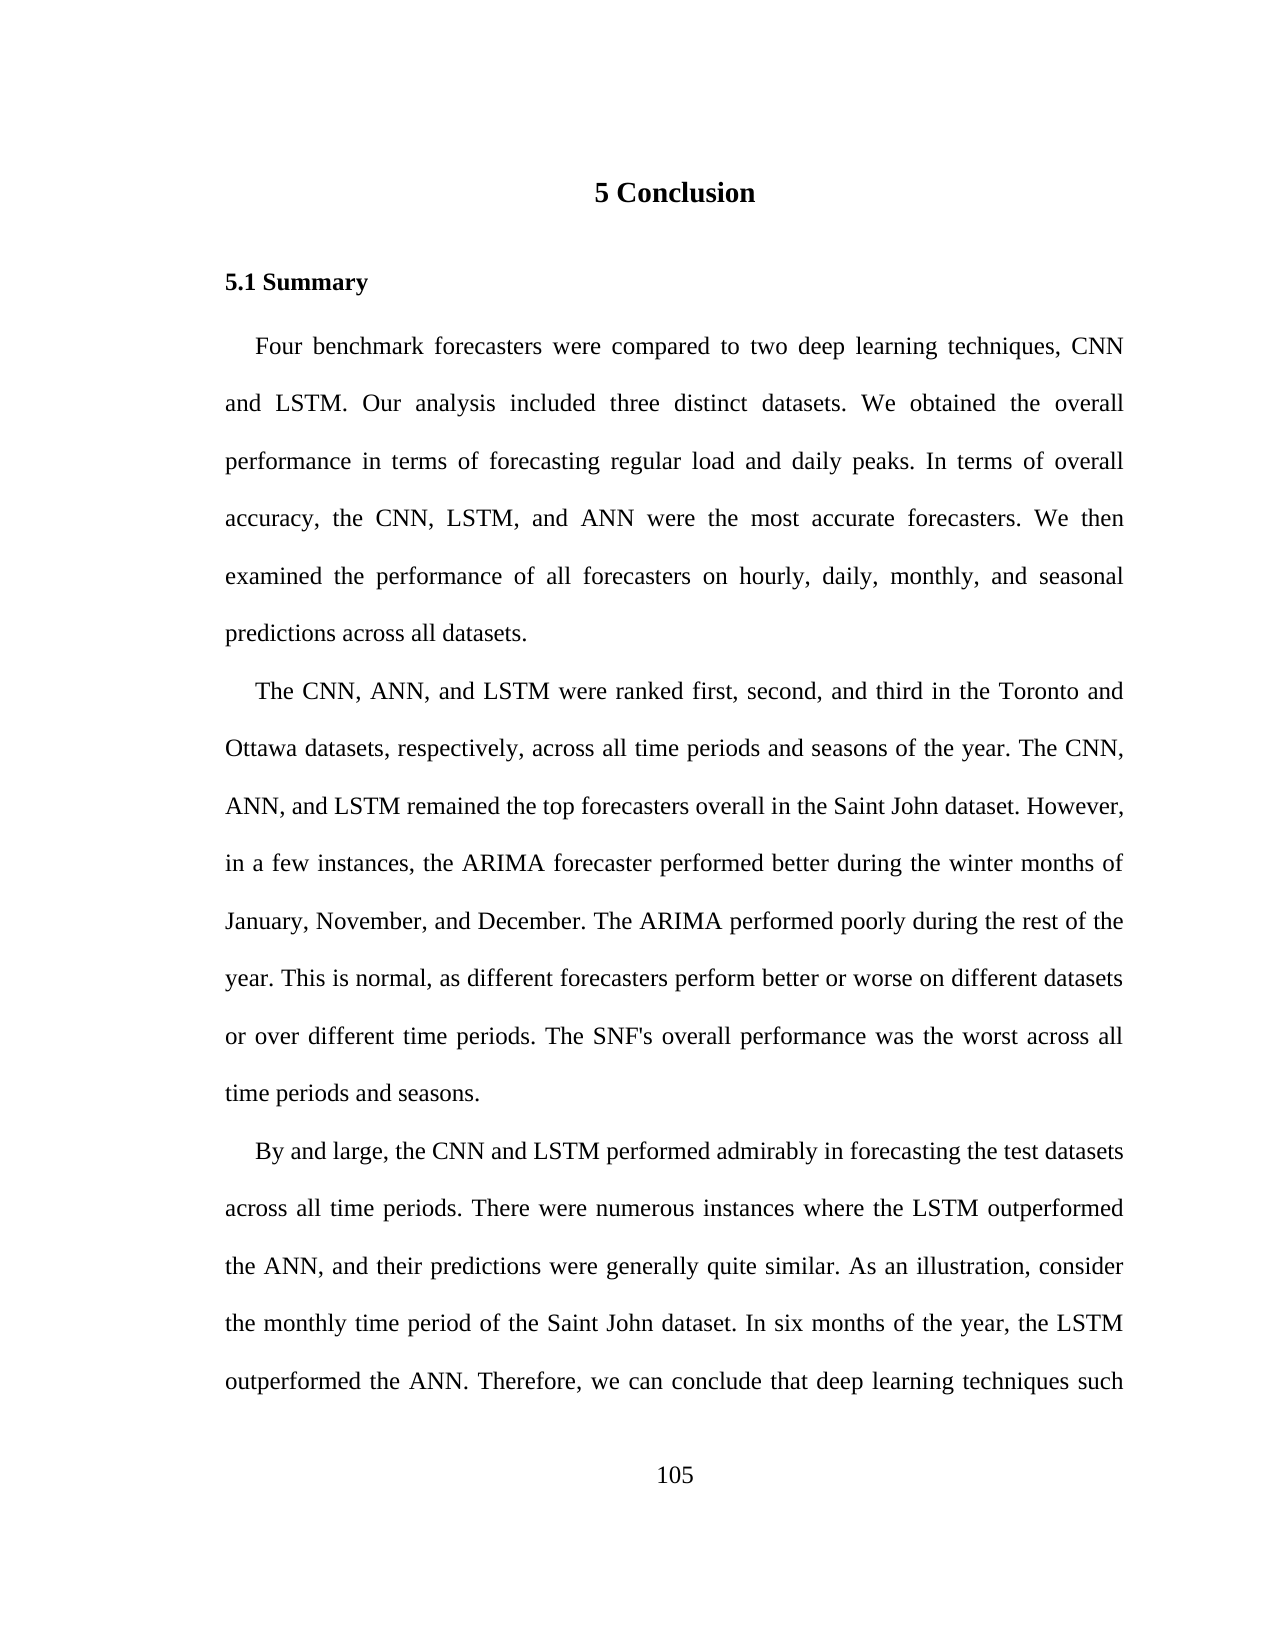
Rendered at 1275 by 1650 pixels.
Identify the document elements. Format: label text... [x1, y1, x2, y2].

subtitle 5 Conclusion [225, 175, 1125, 208]
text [225, 1136, 1125, 1394]
text The CNN, ANN, and LSTM were ranked first, second, and third in the Toronto and Ottawa datasets, respectively, across all time periods and seasons of the year. The CNN, ANN, and LSTM remained the top forecasters overall in the Saint John dataset. However, in a few instances, the ARIMA forecaster performed better during the winter months of January, November, and December. The ARIMA performed poorly during the rest of the year. This is normal, as different forecasters perform better or worse on different datasets or over different time periods. The SNF's overall performance was the worst across all time periods and seasons. [225, 676, 1125, 1107]
text Four benchmark forecasters were compared to two deep learning techniques, CNN and LSTM. Our analysis included three distinct datasets. We obtained the overall performance in terms of forecasting regular load and daily peaks. In terms of overall accuracy, the CNN, LSTM, and ANN were the most accurate forecasters. We then examined the performance of all forecasters on hourly, daily, monthly, and seasonal predictions across all datasets. [225, 331, 1125, 647]
subtitle 5.1 Summary [225, 267, 1125, 296]
